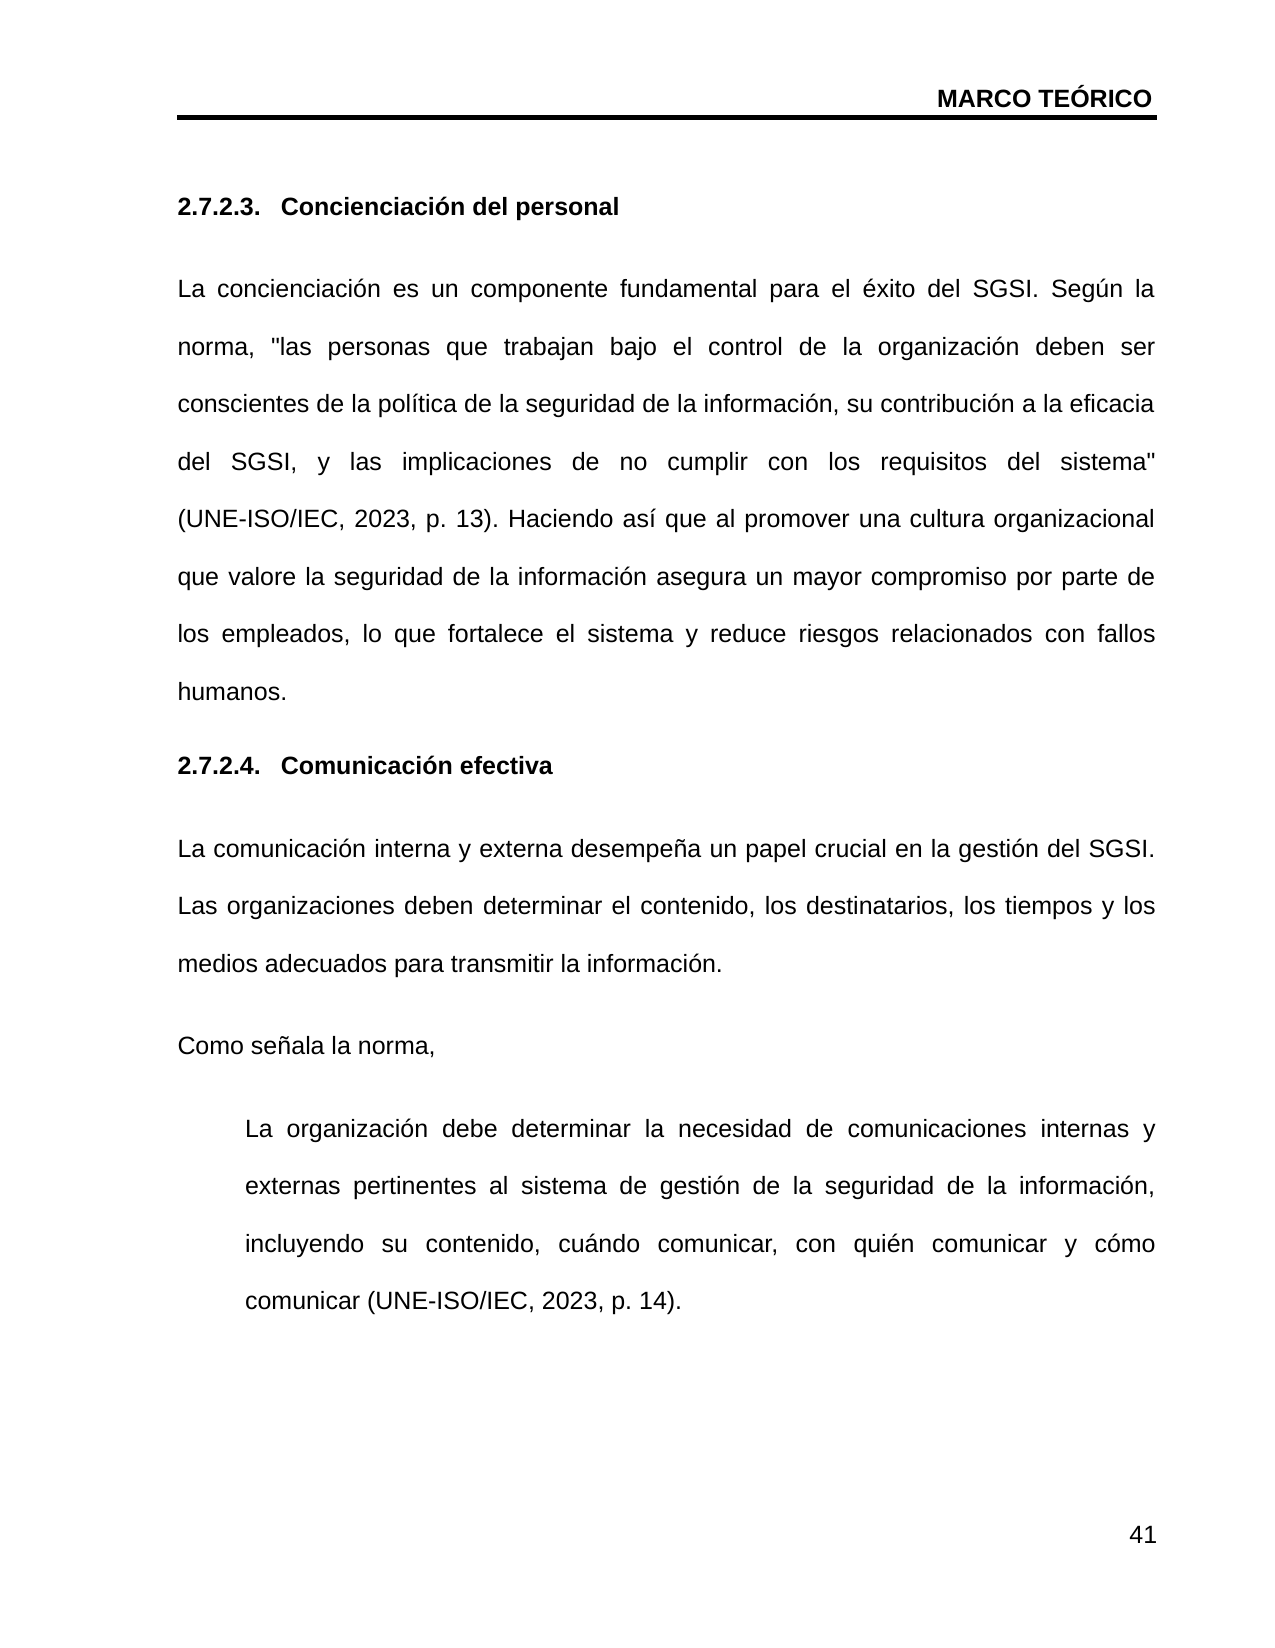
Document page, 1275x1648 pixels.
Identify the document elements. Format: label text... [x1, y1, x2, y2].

text La comunicación interna y externa desempeña un papel crucial en la gestión del SGSI. Las organizaciones deben determinar el contenido, los destinatarios, los tiempos y los medios adecuados para transmitir la información. [177, 834, 1157, 977]
subtitle Comunicación efectiva [177, 751, 1157, 780]
subtitle Concienciación del personal [177, 192, 1157, 221]
text La organización debe determinar la necesidad de comunicaciones internas y externas pertinentes al sistema de gestión de la seguridad de la información, incluyendo su contenido, cuándo comunicar, con quién comunicar y cómo comunicar (UNE-ISO/IEC, 2023, p. 14). [245, 1114, 1157, 1315]
text Como señala la norma, [177, 1031, 1157, 1060]
text La concienciación es un componente fundamental para el éxito del SGSI. Según la norma, "las personas que trabajan bajo el control de la organización deben ser conscientes de la política de la seguridad de la información, su contribución a la eficacia del SGSI, y las implicaciones de no cumplir con los requisitos del sistema" (UNE-ISO/IEC, 2023, p. 13). Haciendo así que al promover una cultura organizacional que valore la seguridad de la información asegura un mayor compromiso por parte de los empleados, lo que fortalece el sistema y reduce riesgos relacionados con fallos humanos. [177, 274, 1157, 706]
